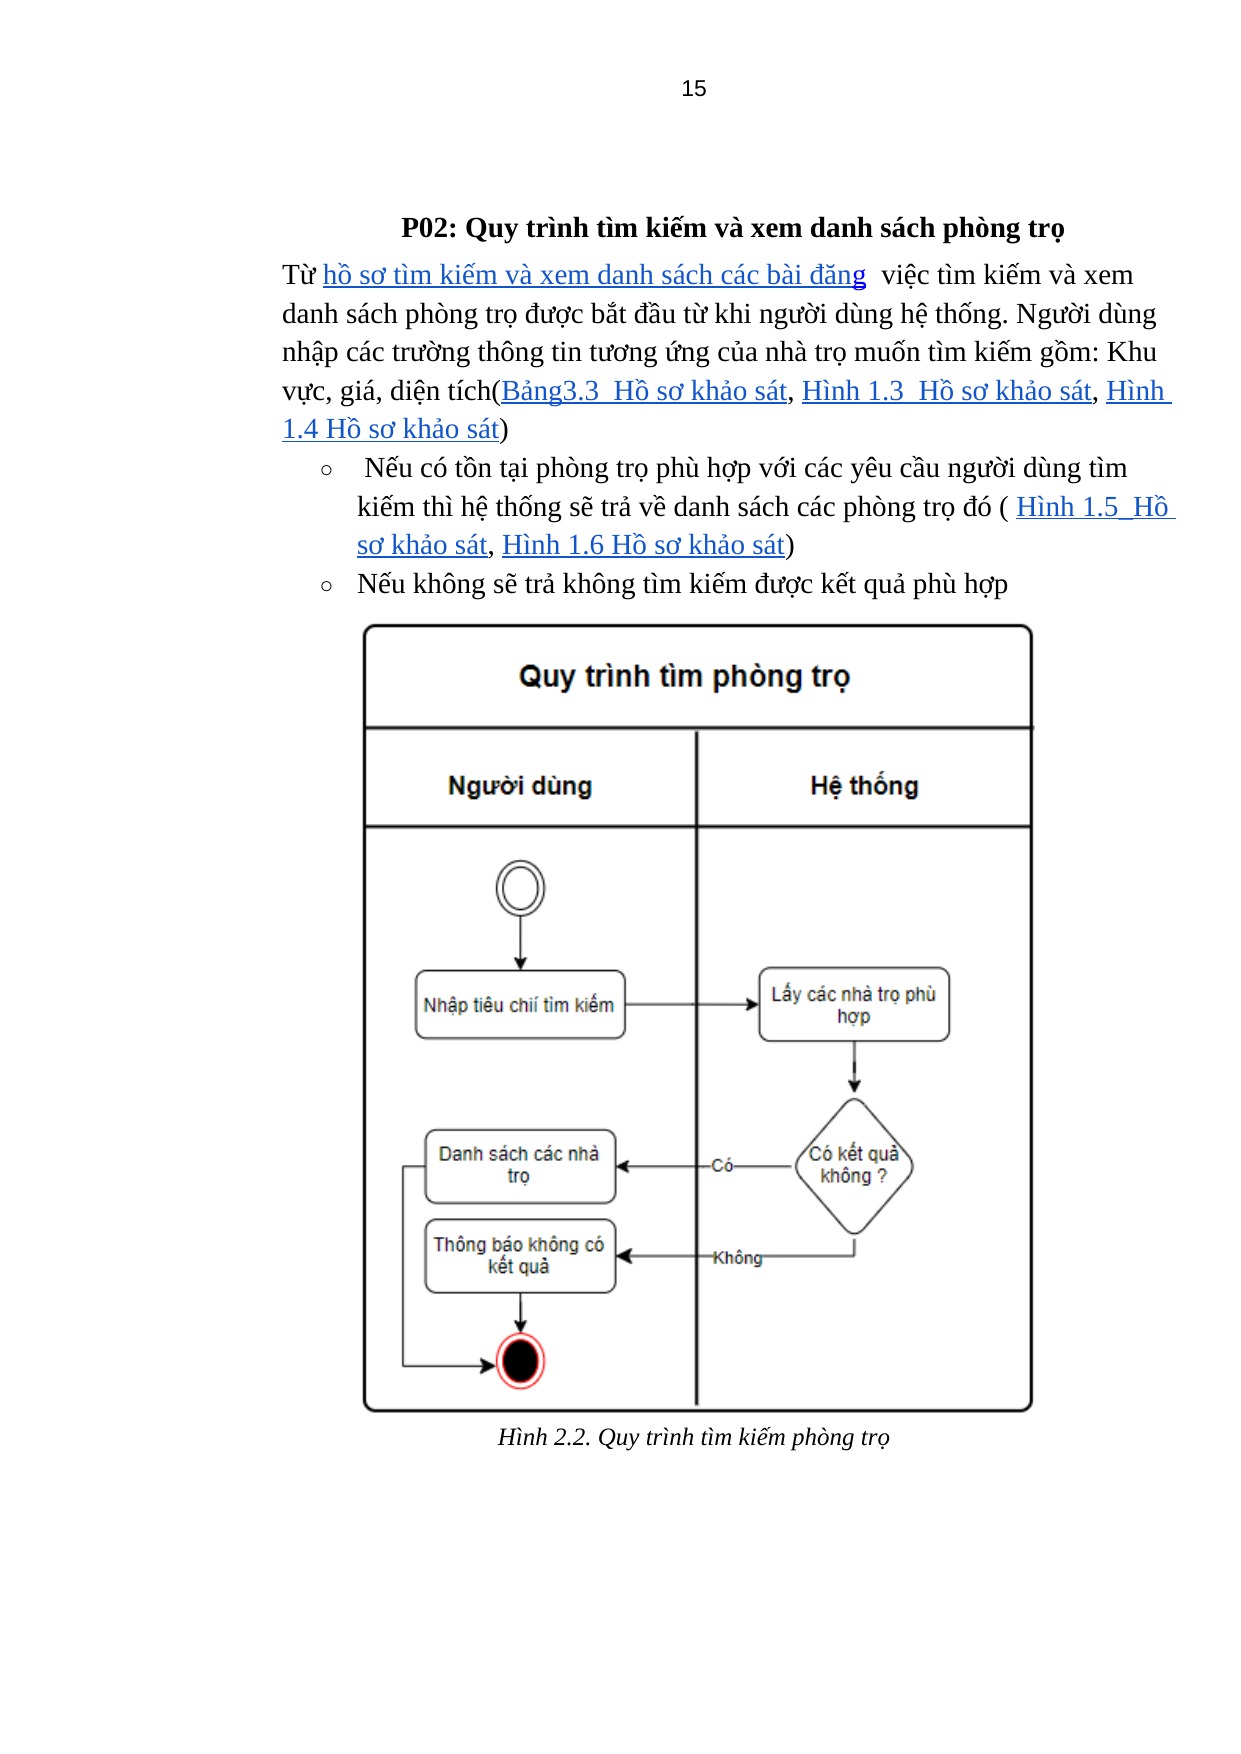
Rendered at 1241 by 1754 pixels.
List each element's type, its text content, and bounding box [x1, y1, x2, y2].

text Từ hồ sơ tìm kiếm và xem danh sách các bài đăng việc tìm kiếm và xem danh sách phòng trọ được bắt đầu từ khi người dùng hệ thống. Người dùng nhập các trường thông tin tương ứng của nhà trọ muốn tìm kiếm gồm: Khu vực, giá, diện tích(Bảng3.3_Hồ sơ khảo sát, Hình 1.3_Hồ sơ khảo sát, Hình 1.4 Hồ sơ khảo sát) [282, 257, 1181, 445]
list Nếu không sẽ trả không tìm kiếm được kết quả phù hợp [319, 566, 1181, 599]
picture [347, 604, 1041, 1419]
text Hình 2.2. Quy trình tìm kiếm phòng trọ [207, 1422, 1181, 1451]
subtitle P02: Quy trình tìm kiếm và xem danh sách phòng trọ [326, 211, 1181, 244]
list Nếu có tồn tại phòng trọ phù hợp với các yêu cầu người dùng tìm kiếm thì hệ thống sẽ trả về danh sách các phòng trọ đó ( Hình 1.5_Hồ sơ khảo sát, Hình 1.6 Hồ sơ khảo sát) [319, 450, 1181, 561]
